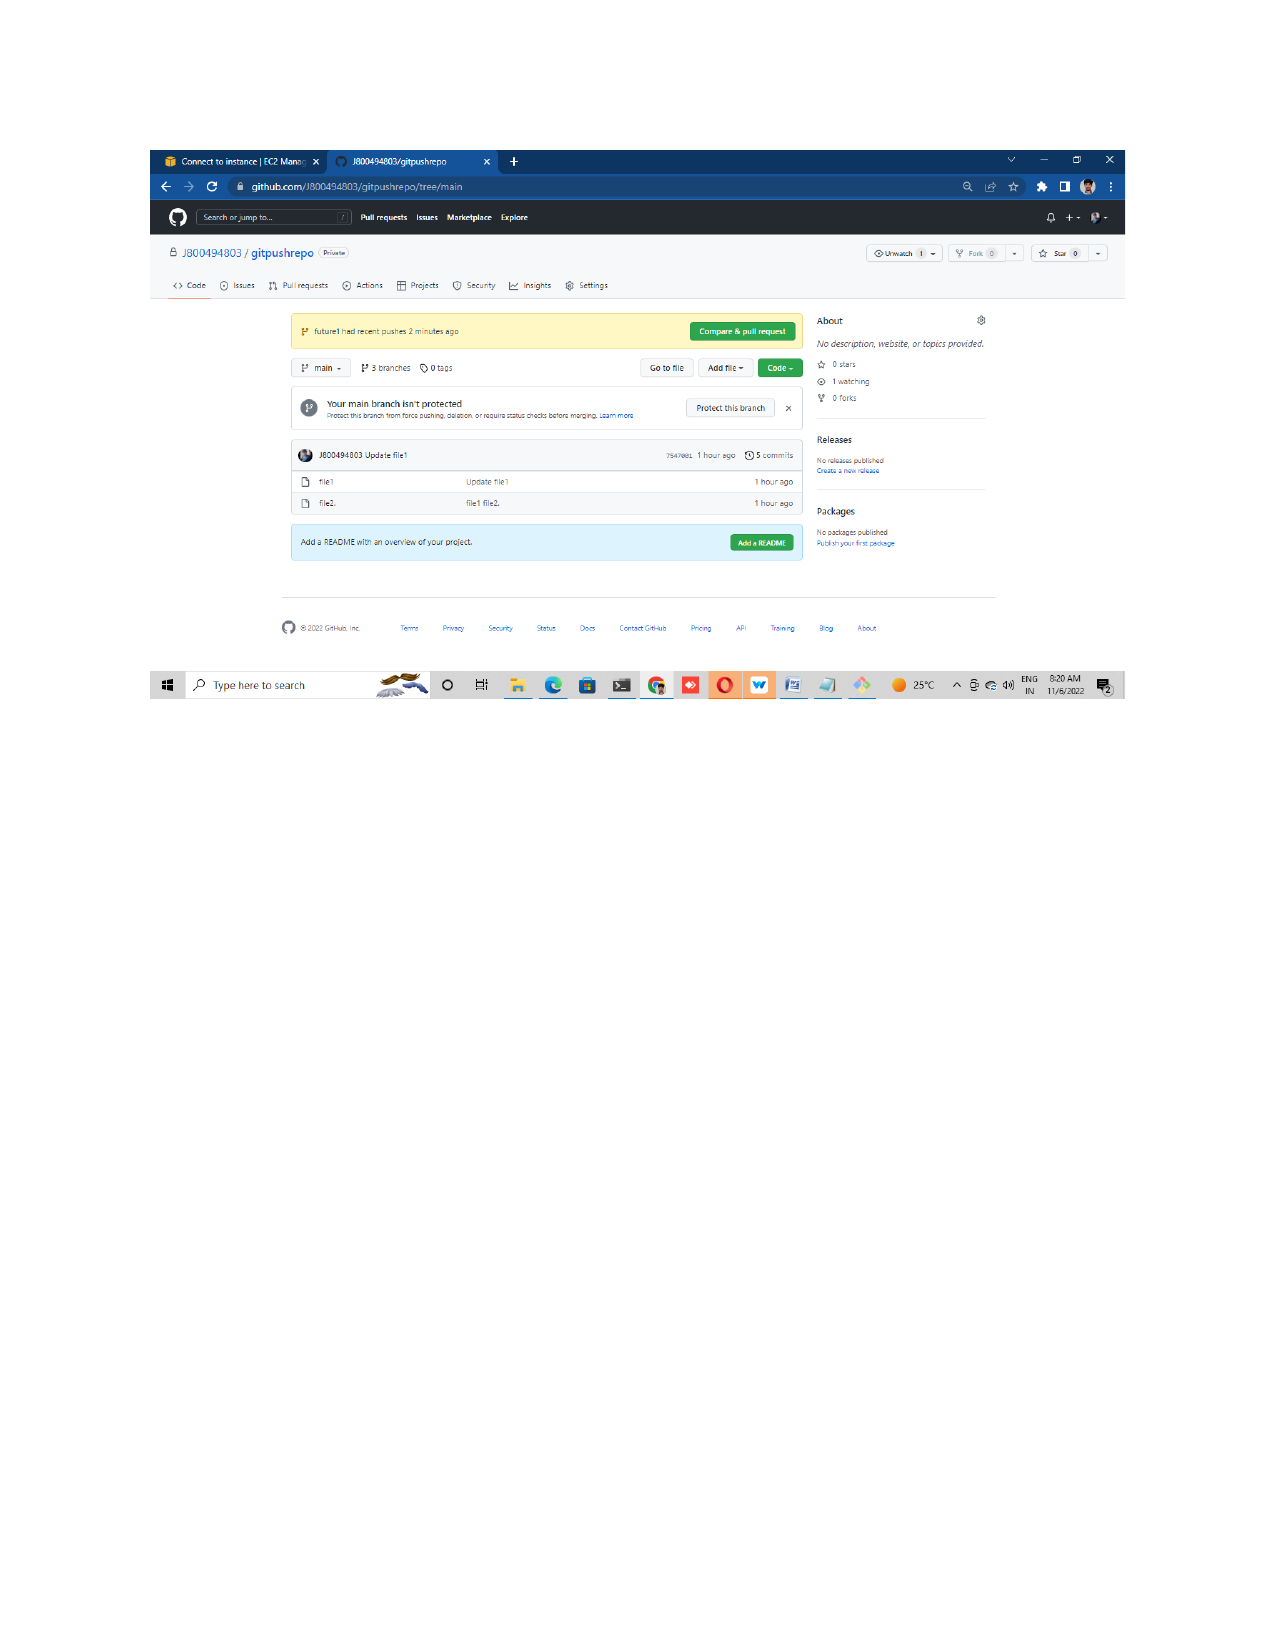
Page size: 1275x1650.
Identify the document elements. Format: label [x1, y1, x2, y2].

picture [150, 150, 1125, 699]
